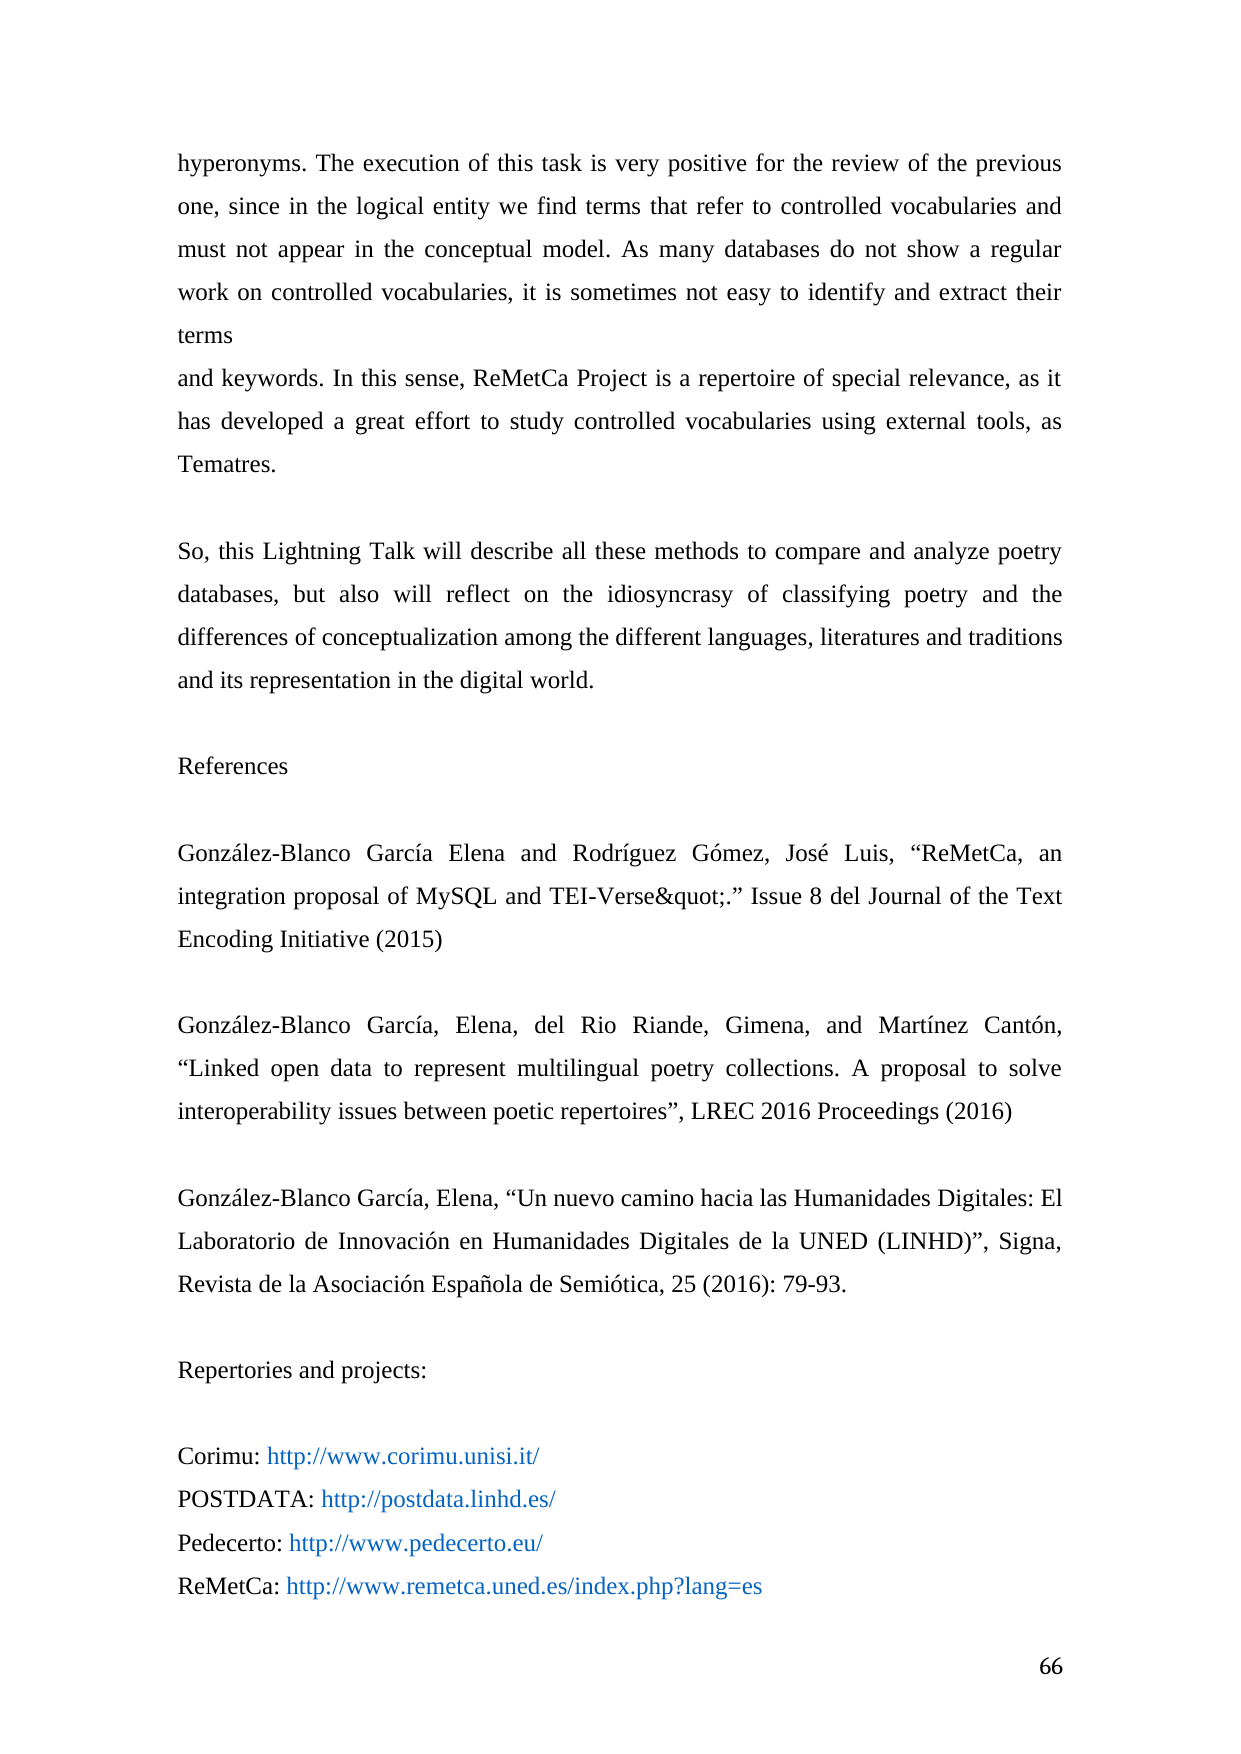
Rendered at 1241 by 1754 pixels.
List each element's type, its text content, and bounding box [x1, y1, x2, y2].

text Repertories and projects: [177, 1355, 1063, 1384]
text POSTDATA: http://postdata.linhd.es/ [177, 1484, 1063, 1513]
text References [177, 751, 1063, 780]
text Corimu: http://www.corimu.unisi.it/ [177, 1441, 1063, 1470]
text ReMetCa: http://www.remetca.uned.es/index.php?lang=es [177, 1571, 1063, 1599]
text Pedecerto: http://www.pedecerto.eu/ [177, 1528, 1063, 1556]
text So, this Lightning Talk will describe all these methods to compare and analyze poetry databases, but also will reflect on the idiosyncrasy of classifying poetry and the differences of conceptualization among the different languages, literatures and traditions and its representation in the digital world. [177, 536, 1063, 694]
text and keywords. In this sense, ReMetCa Project is a repertoire of special relevance, as it has developed a great effort to study controlled vocabularies using external tools, as Tematres. [177, 363, 1063, 478]
text González-Blanco García, Elena, del Rio Riande, Gimena, and Martínez Cantón, “Linked open data to represent multilingual poetry collections. A proposal to solve interoperability issues between poetic repertoires”, LREC 2016 Proceedings (2016) [177, 1010, 1063, 1125]
text González-Blanco García Elena and Rodríguez Gómez, José Luis, “ReMetCa, an integration proposal of MySQL and TEI-Verse&quot;.” Issue 8 del Journal of the Text Encoding Initiative (2015) [177, 838, 1063, 953]
text González-Blanco García, Elena, “Un nuevo camino hacia las Humanidades Digitales: El Laboratorio de Innovación en Humanidades Digitales de la UNED (LINHD)”, Signa, Revista de la Asociación Española de Semiótica, 25 (2016): 79-93. [177, 1183, 1063, 1298]
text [177, 148, 1063, 349]
